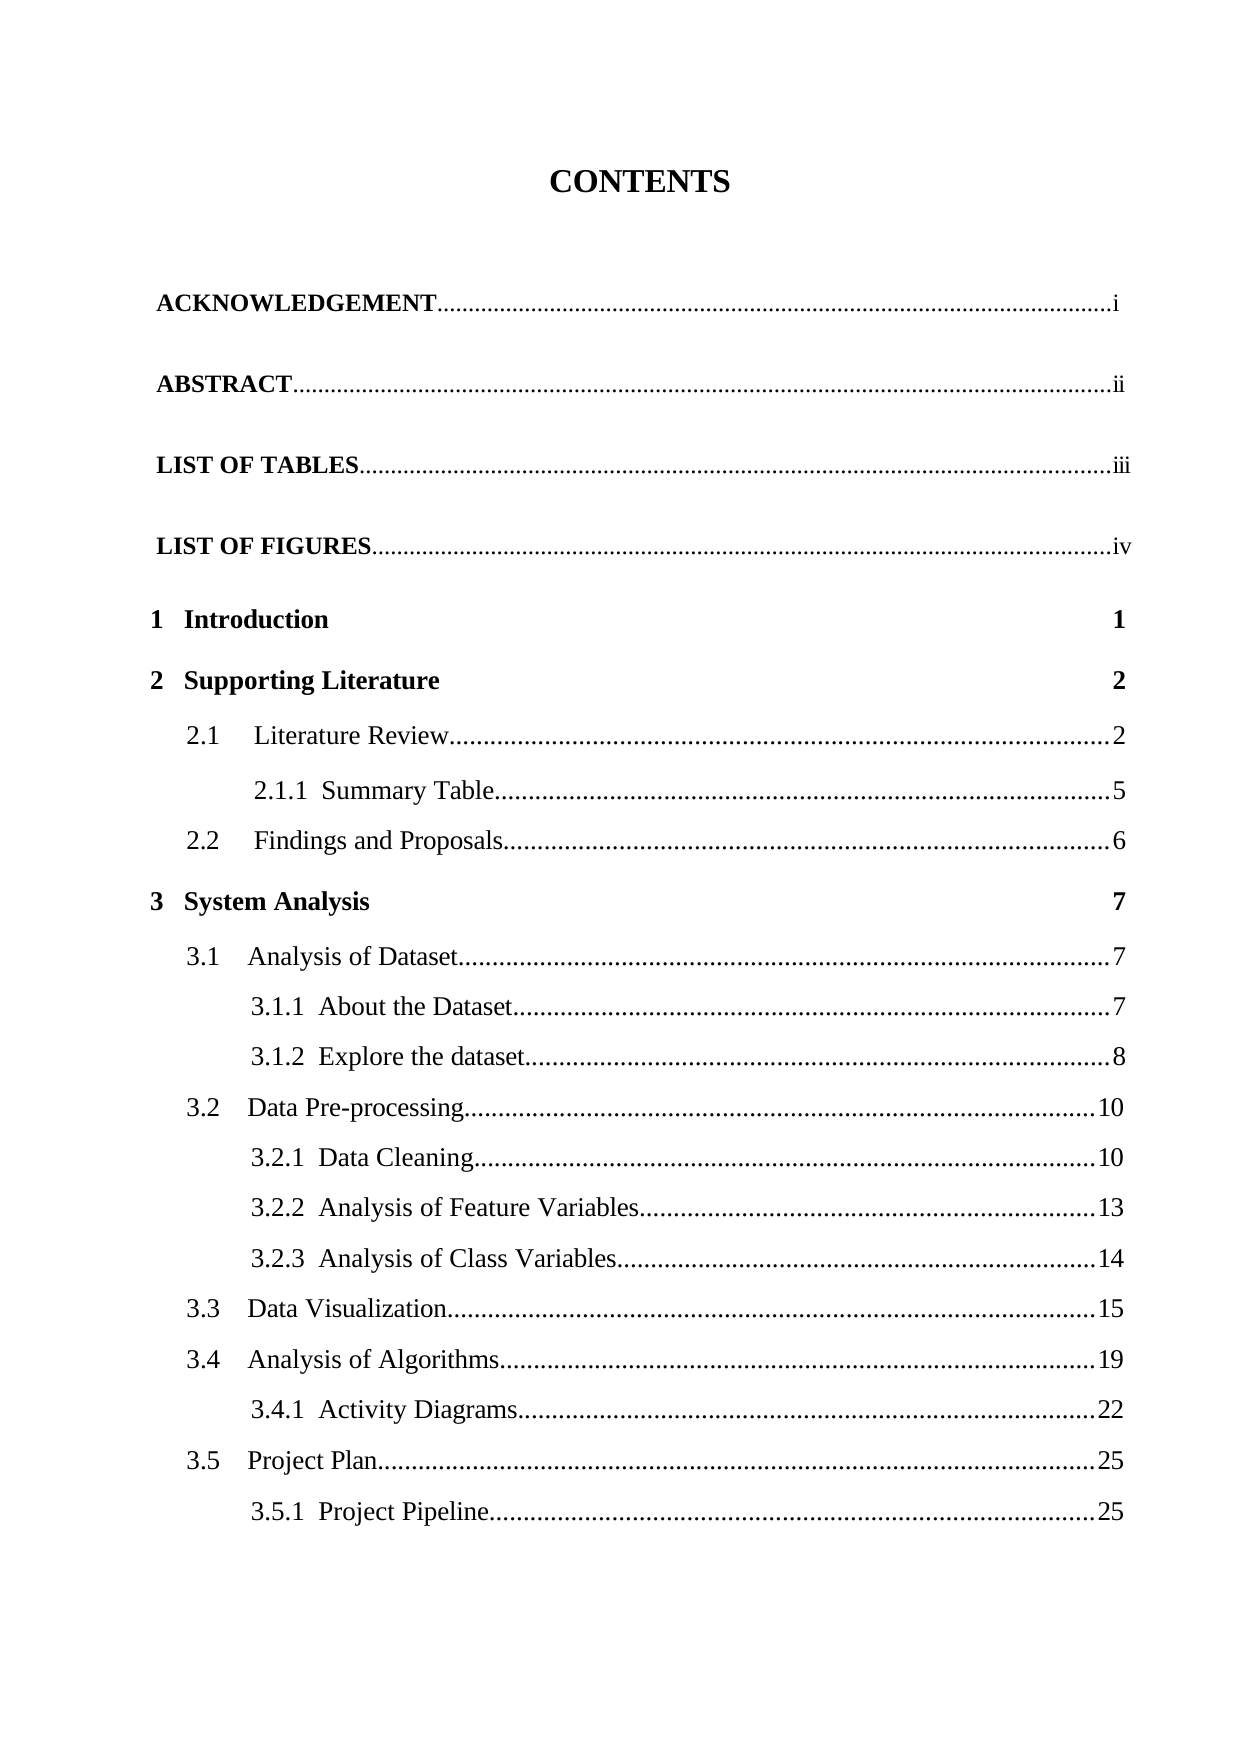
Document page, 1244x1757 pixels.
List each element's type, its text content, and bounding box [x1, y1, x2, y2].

list Data Pre-processing 10 [186, 1091, 1142, 1122]
list Findings and Proposals 6 [186, 824, 1142, 855]
list Summary Table 5 [254, 774, 1142, 805]
text LIST OF TABLES iii [137, 450, 1142, 478]
text ABSTRACT ii [137, 369, 1142, 398]
list Project Plan 25 [186, 1444, 1142, 1475]
list Activity Diagrams 22 [251, 1393, 1142, 1424]
subtitle System Analysis 7 [150, 885, 1142, 916]
list Analysis of Feature Variables 13 [251, 1192, 1142, 1223]
text LIST OF FIGURES iv [137, 531, 1142, 559]
list Project Pipeline 25 [251, 1494, 1142, 1526]
text ACKNOWLEDGEMENT i [137, 288, 1142, 317]
list Analysis of Dataset 7 [186, 939, 1142, 971]
list Data Cleaning 10 [251, 1141, 1142, 1172]
list Analysis of Class Variables 14 [251, 1242, 1142, 1273]
list Literature Review 2 [186, 719, 1142, 750]
subtitle Supporting Literature 2 [150, 664, 1142, 695]
text CONTENTS [138, 161, 1142, 199]
list Analysis of Algorithms 19 [186, 1343, 1142, 1374]
subtitle Introduction 1 [150, 603, 1142, 635]
list Explore the dataset 8 [251, 1040, 1142, 1071]
list Data Visualization 15 [186, 1292, 1142, 1324]
list About the Dataset 7 [251, 990, 1142, 1021]
